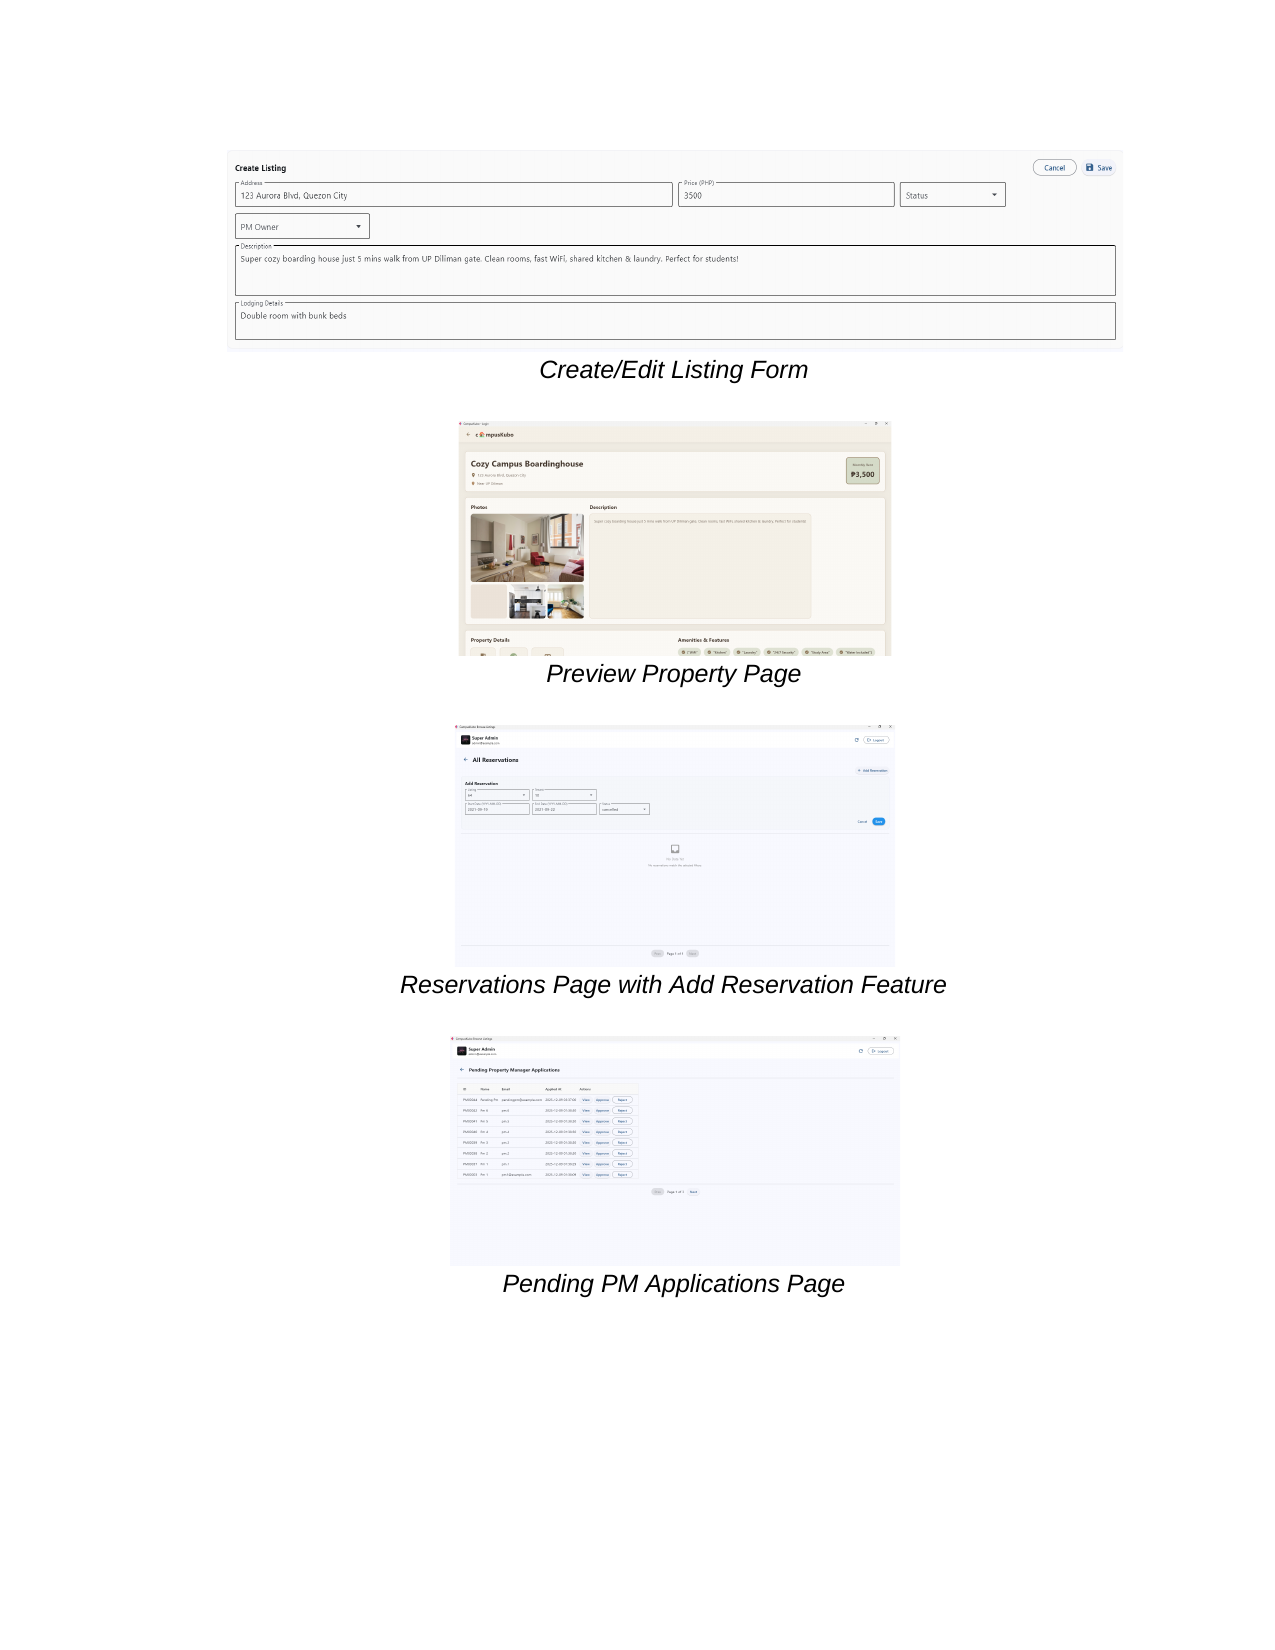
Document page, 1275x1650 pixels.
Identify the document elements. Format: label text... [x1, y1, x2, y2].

text Pending PM Applications Page [225, 1269, 1125, 1298]
picture [458, 421, 892, 656]
text Create/Edit Listing Form [225, 355, 1125, 384]
picture [454, 725, 896, 967]
picture [450, 1036, 901, 1266]
text Reservations Page with Add Reservation Feature [225, 970, 1125, 999]
picture [227, 150, 1124, 352]
text Preview Property Page [225, 659, 1125, 688]
